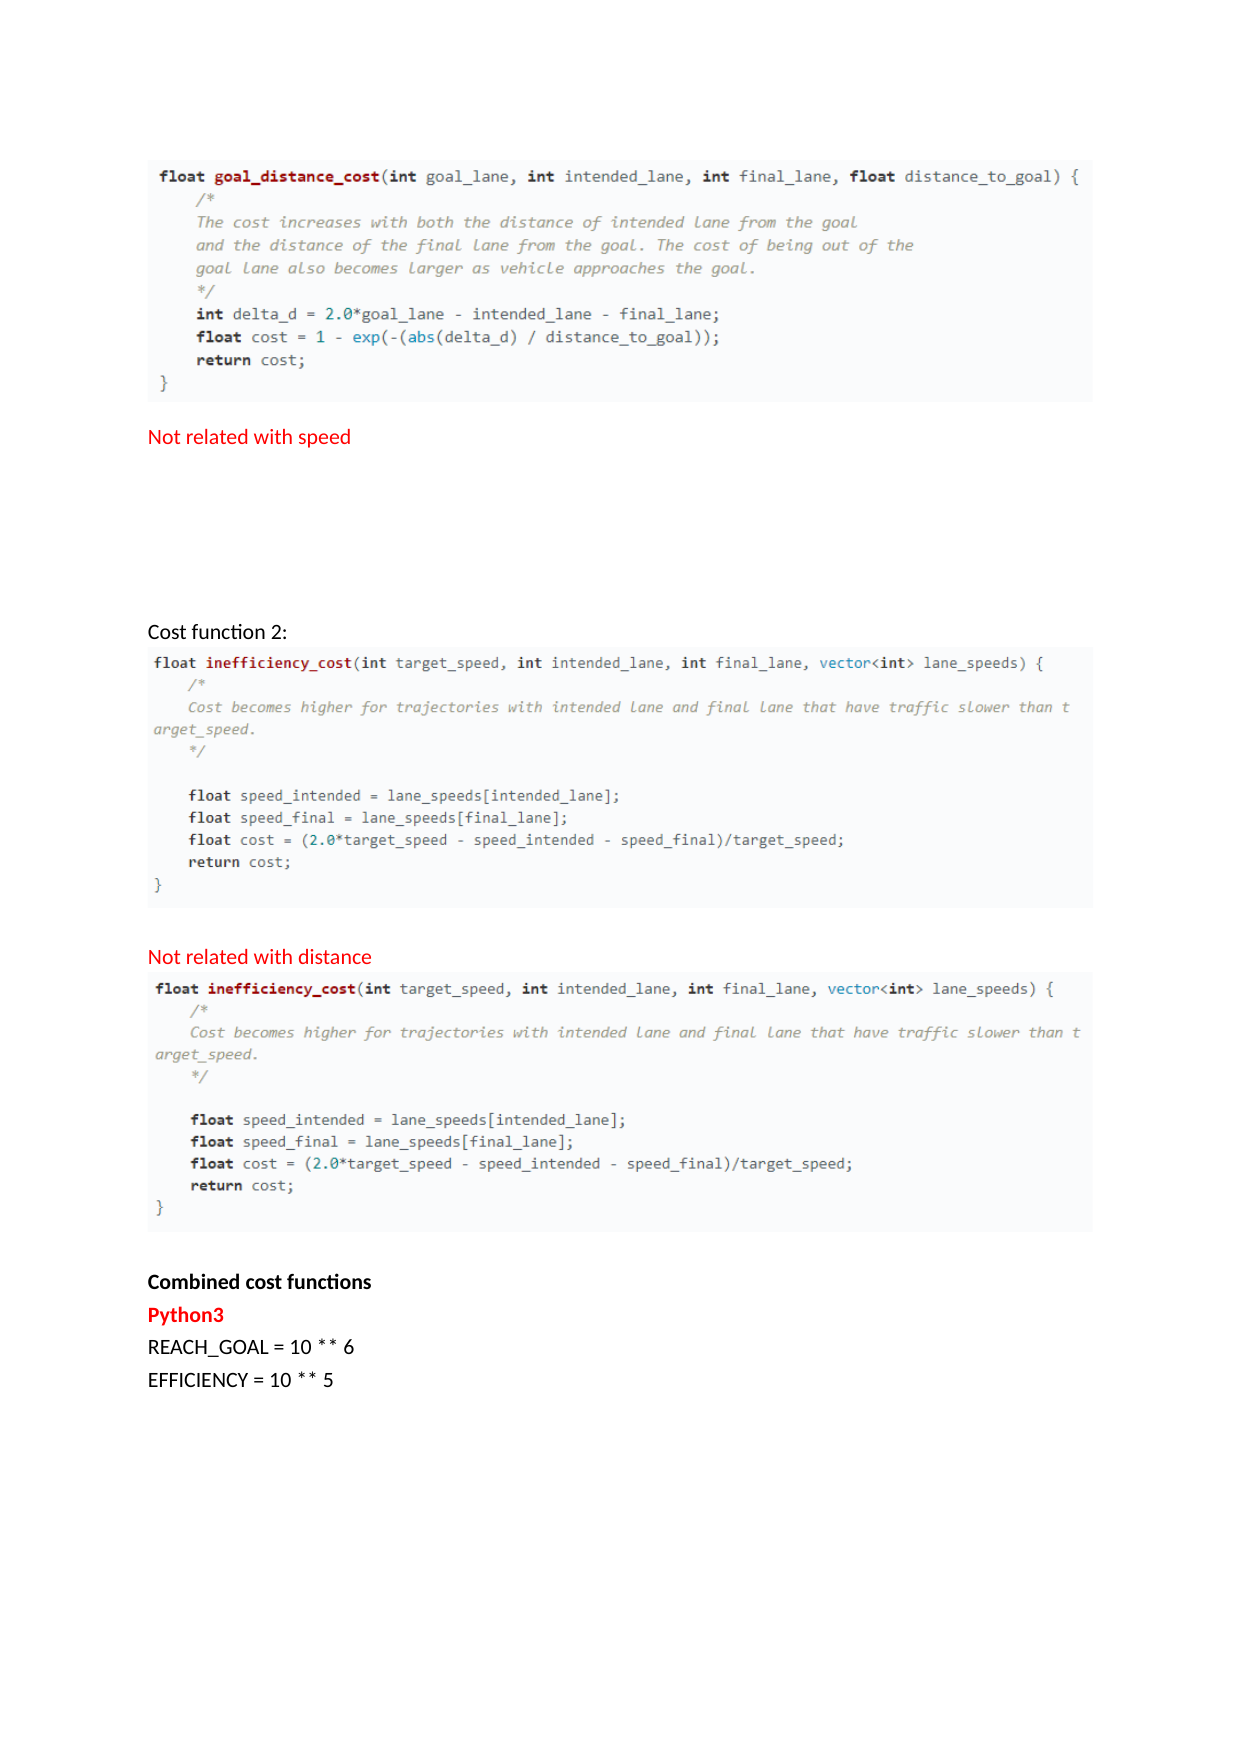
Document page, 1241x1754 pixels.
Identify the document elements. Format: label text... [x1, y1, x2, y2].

picture [147, 972, 1093, 1232]
text Not related with distance [148, 940, 1093, 972]
picture [147, 647, 1094, 908]
text Combined cost functions [148, 1265, 1093, 1298]
text Not related with speed [148, 420, 1093, 453]
text EFFICIENCY = 10 ** 5 [148, 1363, 1093, 1395]
text Python3 [148, 1298, 1093, 1330]
text REACH_GOAL = 10 ** 6 [148, 1330, 1093, 1363]
picture [147, 160, 1093, 402]
text Cost function 2: [148, 615, 1093, 647]
